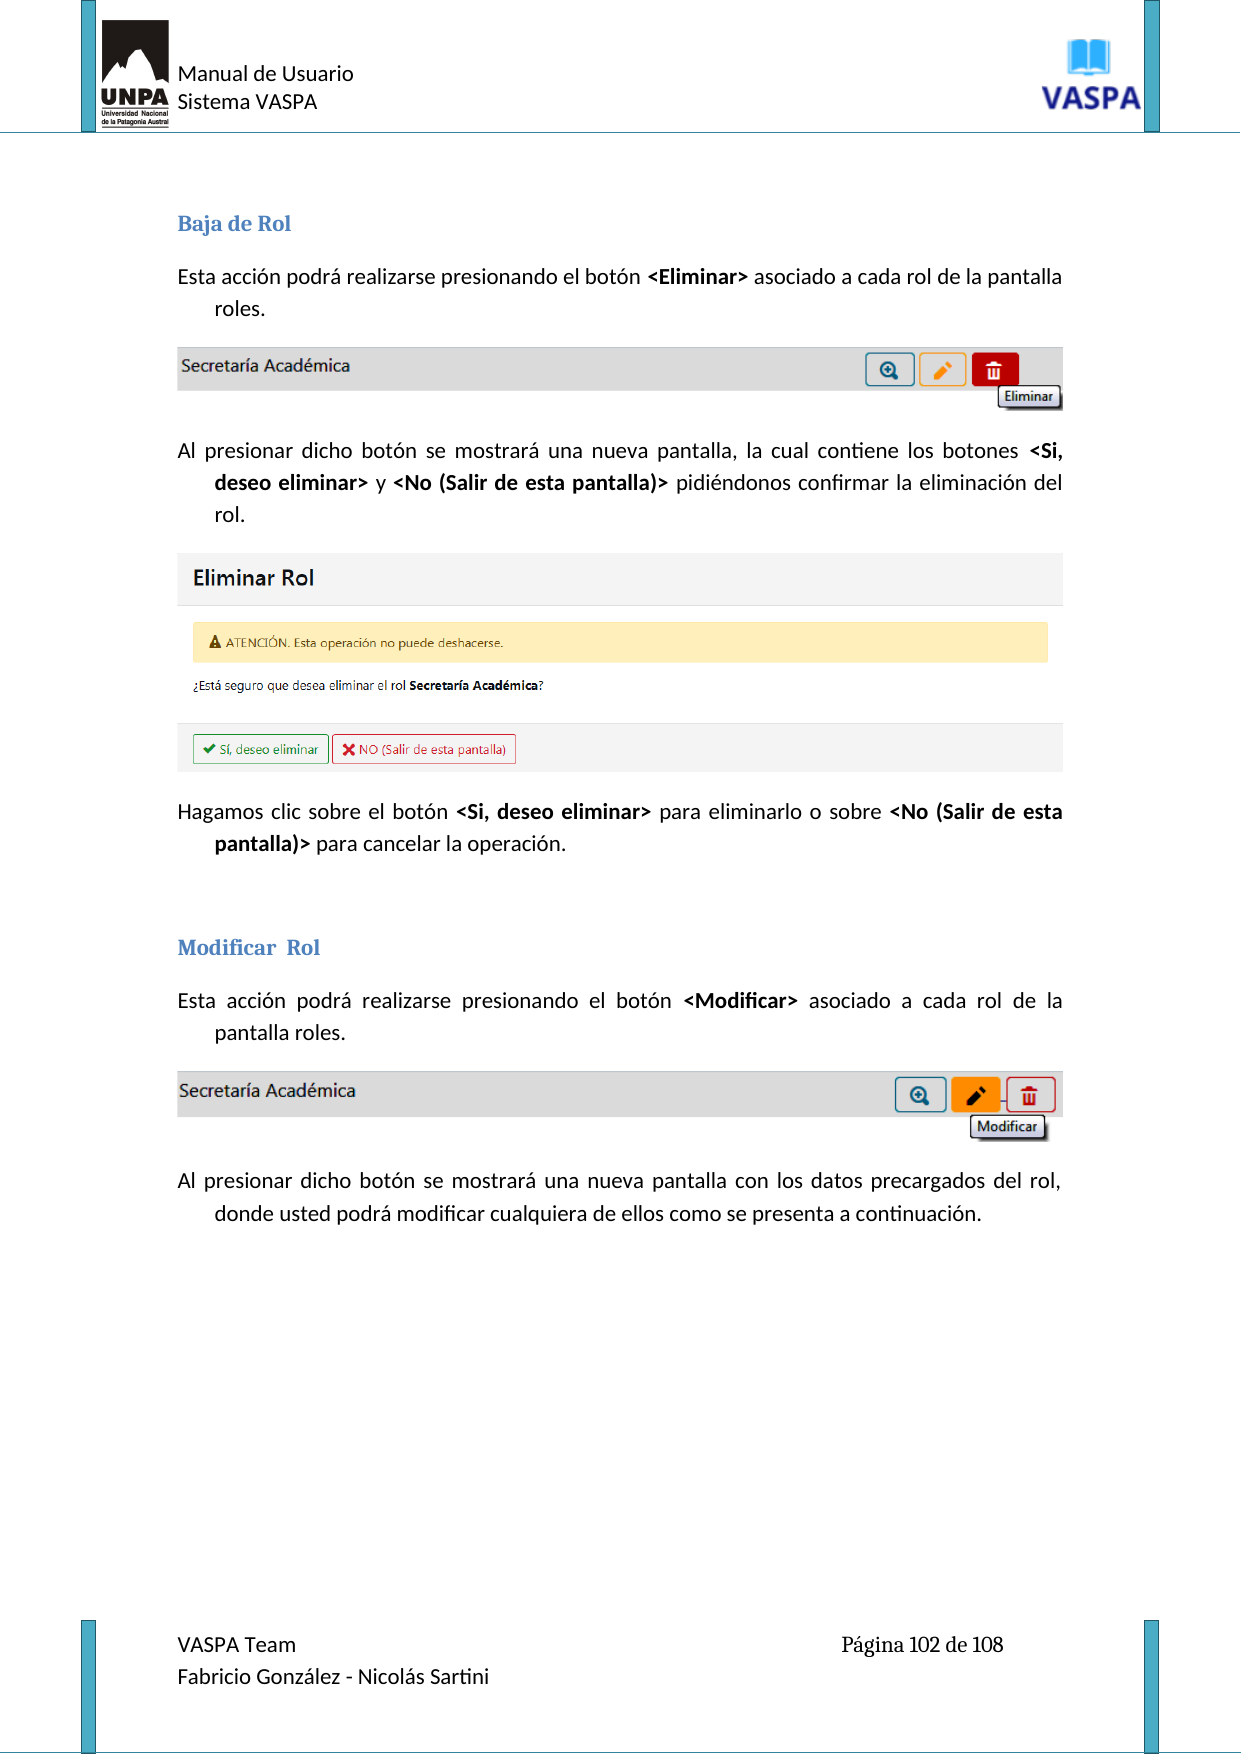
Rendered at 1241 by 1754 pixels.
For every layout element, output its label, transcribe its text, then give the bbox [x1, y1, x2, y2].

picture [177, 1071, 1063, 1142]
text Modificar Rol [177, 935, 1063, 961]
picture [1036, 19, 1146, 129]
text Esta acción podrá realizarse presionando el botón <Modificar> asociado a cada rol de la pantalla roles. [177, 986, 1063, 1046]
text Baja de Rol [177, 211, 1063, 237]
text Hagamos clic sobre el botón <Si, deseo eliminar> para eliminarlo o sobre <No (Salir de esta pantalla)> para cancelar la operación. [177, 797, 1063, 857]
text Esta acción podrá realizarse presionando el botón <Eliminar> asociado a cada rol de la pantalla roles. [177, 262, 1063, 322]
picture [100, 18, 170, 129]
text Al presionar dicho botón se mostrará una nueva pantalla con los datos precargados del rol, donde usted podrá modificar cualquiera de ellos como se presenta a continuación. [177, 1167, 1063, 1227]
picture [177, 347, 1063, 411]
text Al presionar dicho botón se mostrará una nueva pantalla, la cual contiene los botones <Si, deseo eliminar> y <No (Salir de esta pantalla)> pidiéndonos confirmar la eliminación del rol. [177, 436, 1063, 528]
picture [177, 553, 1063, 772]
